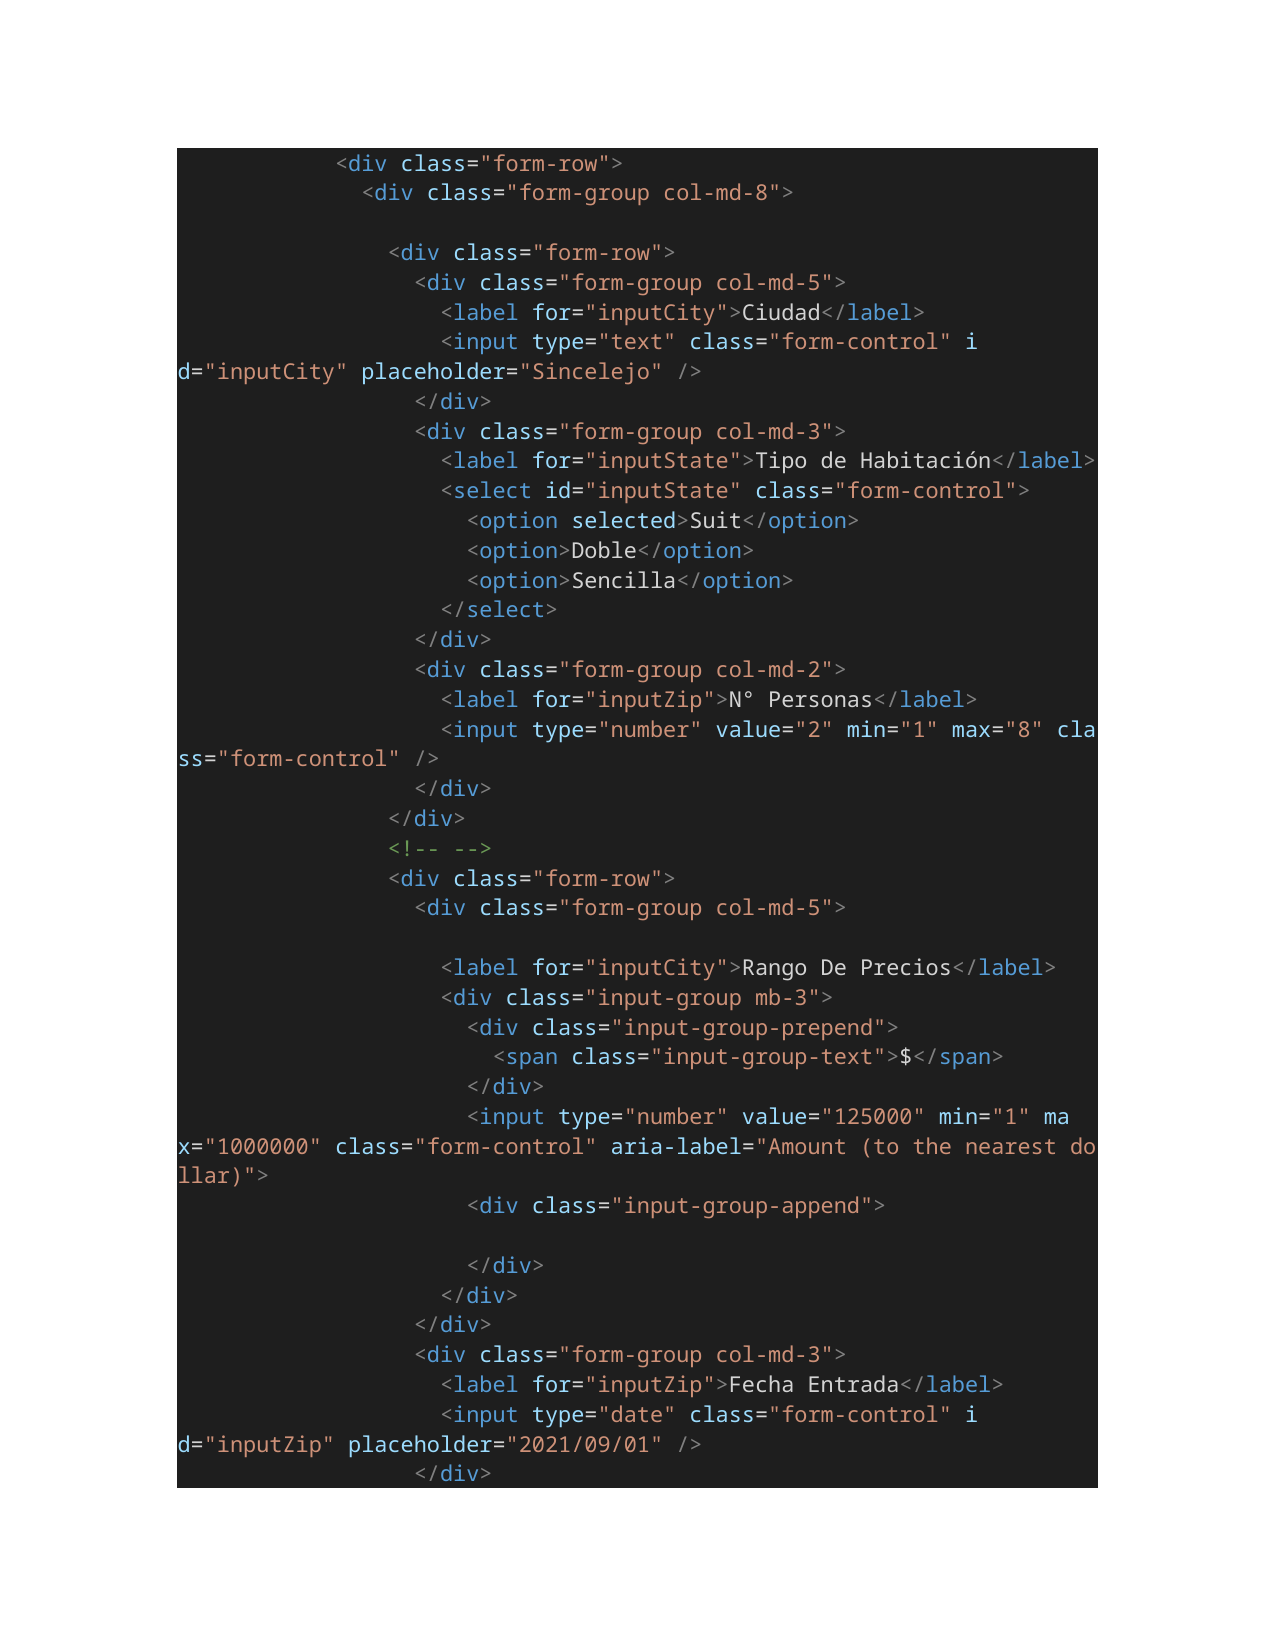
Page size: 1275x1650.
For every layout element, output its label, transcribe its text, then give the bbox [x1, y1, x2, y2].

text </div> [177, 1071, 1098, 1101]
text <div class="input-group mb-3"> [177, 982, 1098, 1012]
text <label for="inputZip">Fecha Entrada</label> [177, 1369, 1098, 1399]
text </div> [177, 1250, 1098, 1280]
text </div> [177, 1309, 1098, 1339]
text <div class="form-group col-md-2"> [177, 654, 1098, 684]
text <label for="inputZip">N° Personas</label> [177, 684, 1098, 714]
text <option>Doble</option> [177, 535, 1098, 565]
text <div class="form-group col-md-3"> [177, 1339, 1098, 1369]
text </div> [177, 386, 1098, 416]
text <option>Sencilla</option> [177, 565, 1098, 594]
text <label for="inputState">Tipo de Habitación</label> [177, 446, 1098, 475]
text </div> [177, 803, 1098, 833]
text </div> [177, 773, 1098, 803]
text <input type="date" class="form-control" id="inputZip" placeholder="2021/09/01" /> [177, 1399, 1098, 1458]
text <input type="number" value="125000" min="1" max="1000000" class="form-control" aria-label="Amount (to the nearest dollar)"> [177, 1101, 1098, 1190]
text </div> [177, 1458, 1098, 1488]
text <label for="inputCity">Rango De Precios</label> [177, 952, 1098, 982]
text </div> [177, 624, 1098, 654]
text <label for="inputCity">Ciudad</label> [177, 297, 1098, 326]
text <div class="form-group col-md-5"> [177, 892, 1098, 922]
text <div class="input-group-append"> [177, 1190, 1098, 1220]
text <div class="form-row"> [177, 237, 1098, 267]
text <option selected>Suit</option> [177, 505, 1098, 535]
text <div class="form-row"> [177, 148, 1098, 177]
text </select> [177, 594, 1098, 624]
text <div class="form-group col-md-3"> [177, 416, 1098, 446]
text <span class="input-group-text">$</span> [177, 1041, 1098, 1071]
text <select id="inputState" class="form-control"> [177, 475, 1098, 505]
text <div class="form-group col-md-5"> [177, 267, 1098, 297]
text </div> [177, 1280, 1098, 1309]
text <div class="input-group-prepend"> [177, 1012, 1098, 1041]
text <input type="text" class="form-control" id="inputCity" placeholder="Sincelejo" /> [177, 326, 1098, 386]
text <input type="number" value="2" min="1" max="8" class="form-control" /> [177, 714, 1098, 773]
text <!-- --> [177, 833, 1098, 863]
text <div class="form-row"> [177, 863, 1098, 892]
text <div class="form-group col-md-8"> [177, 177, 1098, 207]
